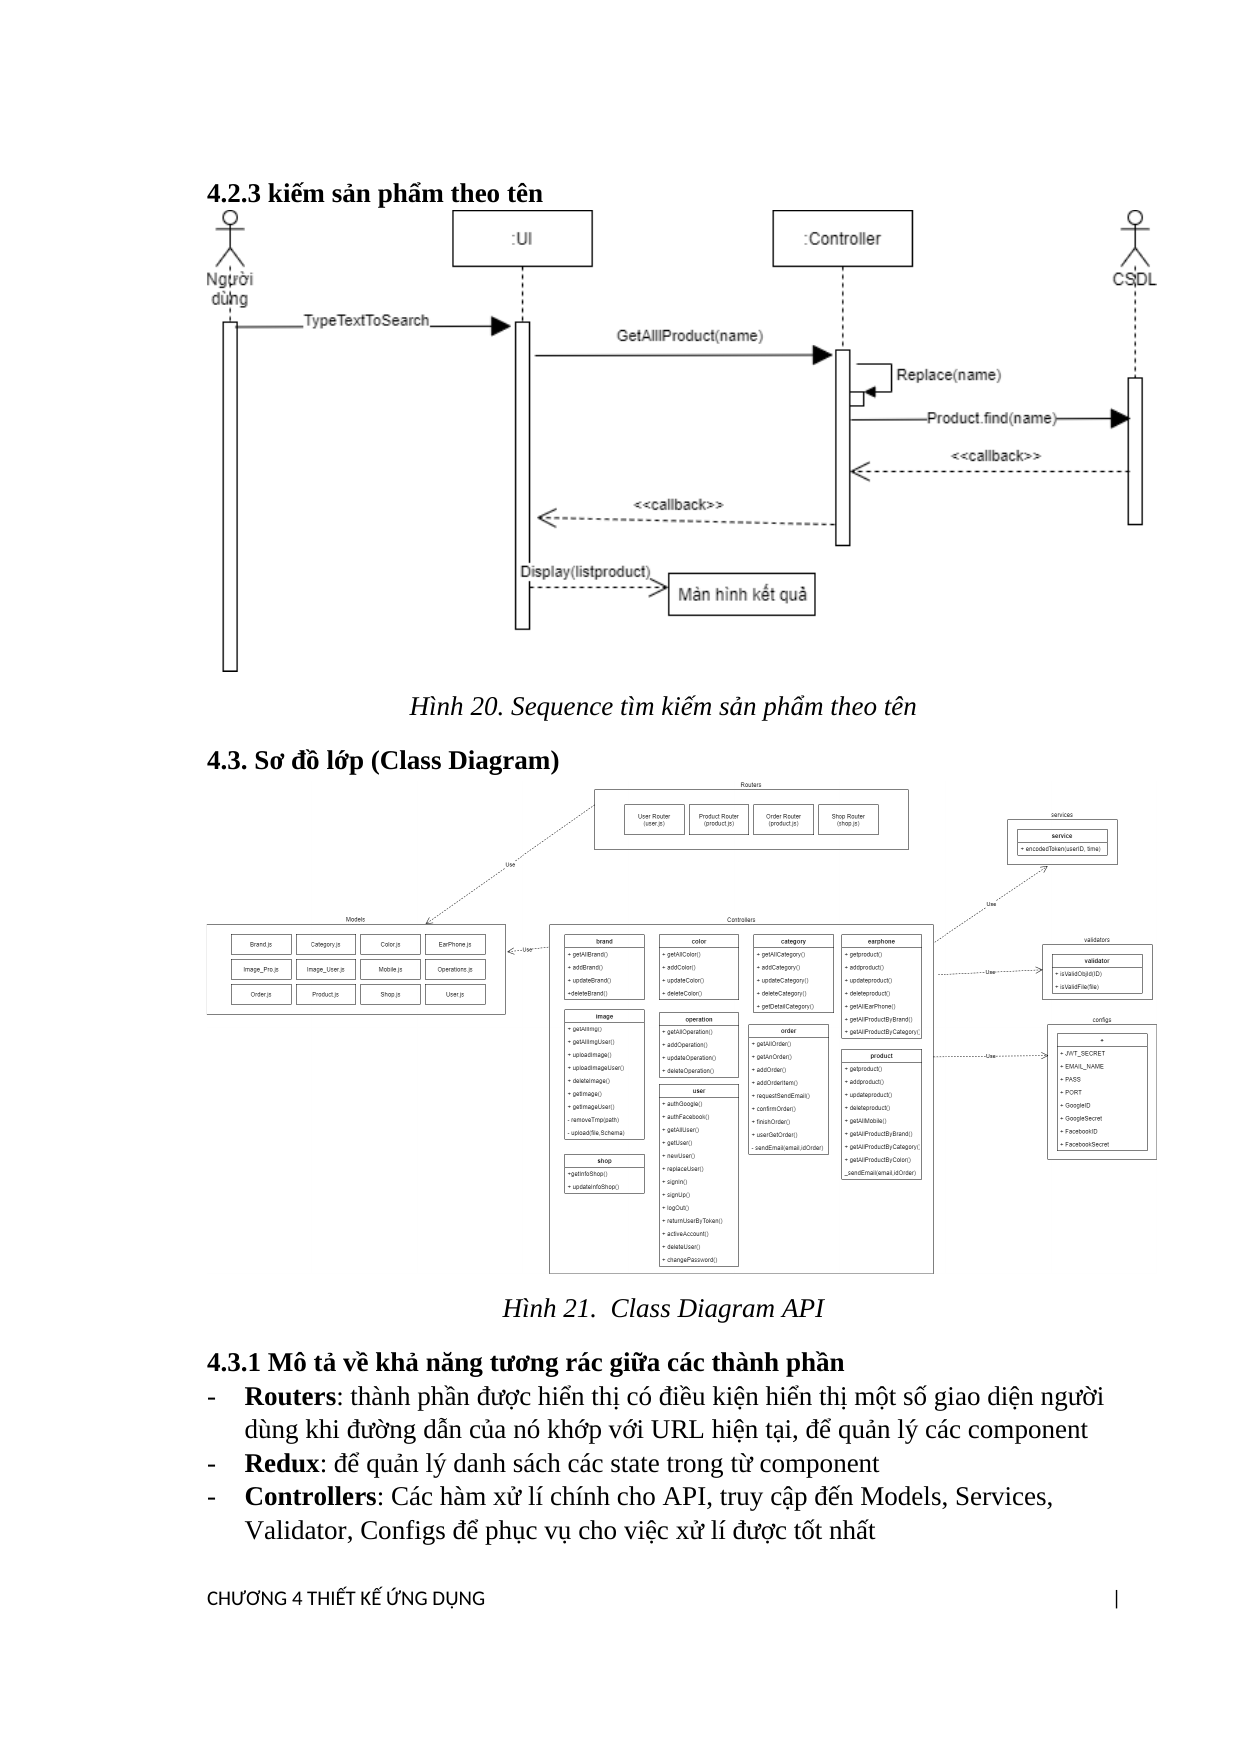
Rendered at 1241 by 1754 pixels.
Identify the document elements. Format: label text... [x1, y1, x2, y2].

text Hình 20. Sequence tìm kiếm sản phẩm theo tên [207, 690, 1122, 721]
picture [206, 210, 1157, 672]
list Routers: thành phần được hiển thị có điều kiện hiển thị một số giao diện người dùng khi đường dẫn của nó khớp với URL hiện tại, để quản lý các component [207, 1380, 1122, 1444]
subtitle 4.3.1 Mô tả về khả năng tương rác giữa các thành phần [207, 1346, 1122, 1377]
subtitle 4.2.3 kiếm sản phẩm theo tên [207, 177, 1122, 208]
subtitle 4.3. Sơ đồ lớp (Class Diagram) [207, 744, 1122, 775]
list Redux: để quản lý danh sách các state trong từ component [207, 1447, 1122, 1478]
list Controllers: Các hàm xử lí chính cho API, truy cập đến Models, Services, Validator, Configs để phục vụ cho việc xử lí được tốt nhất [207, 1480, 1122, 1545]
text Hình 21. Class Diagram API [207, 1292, 1122, 1323]
picture [206, 781, 1157, 1274]
